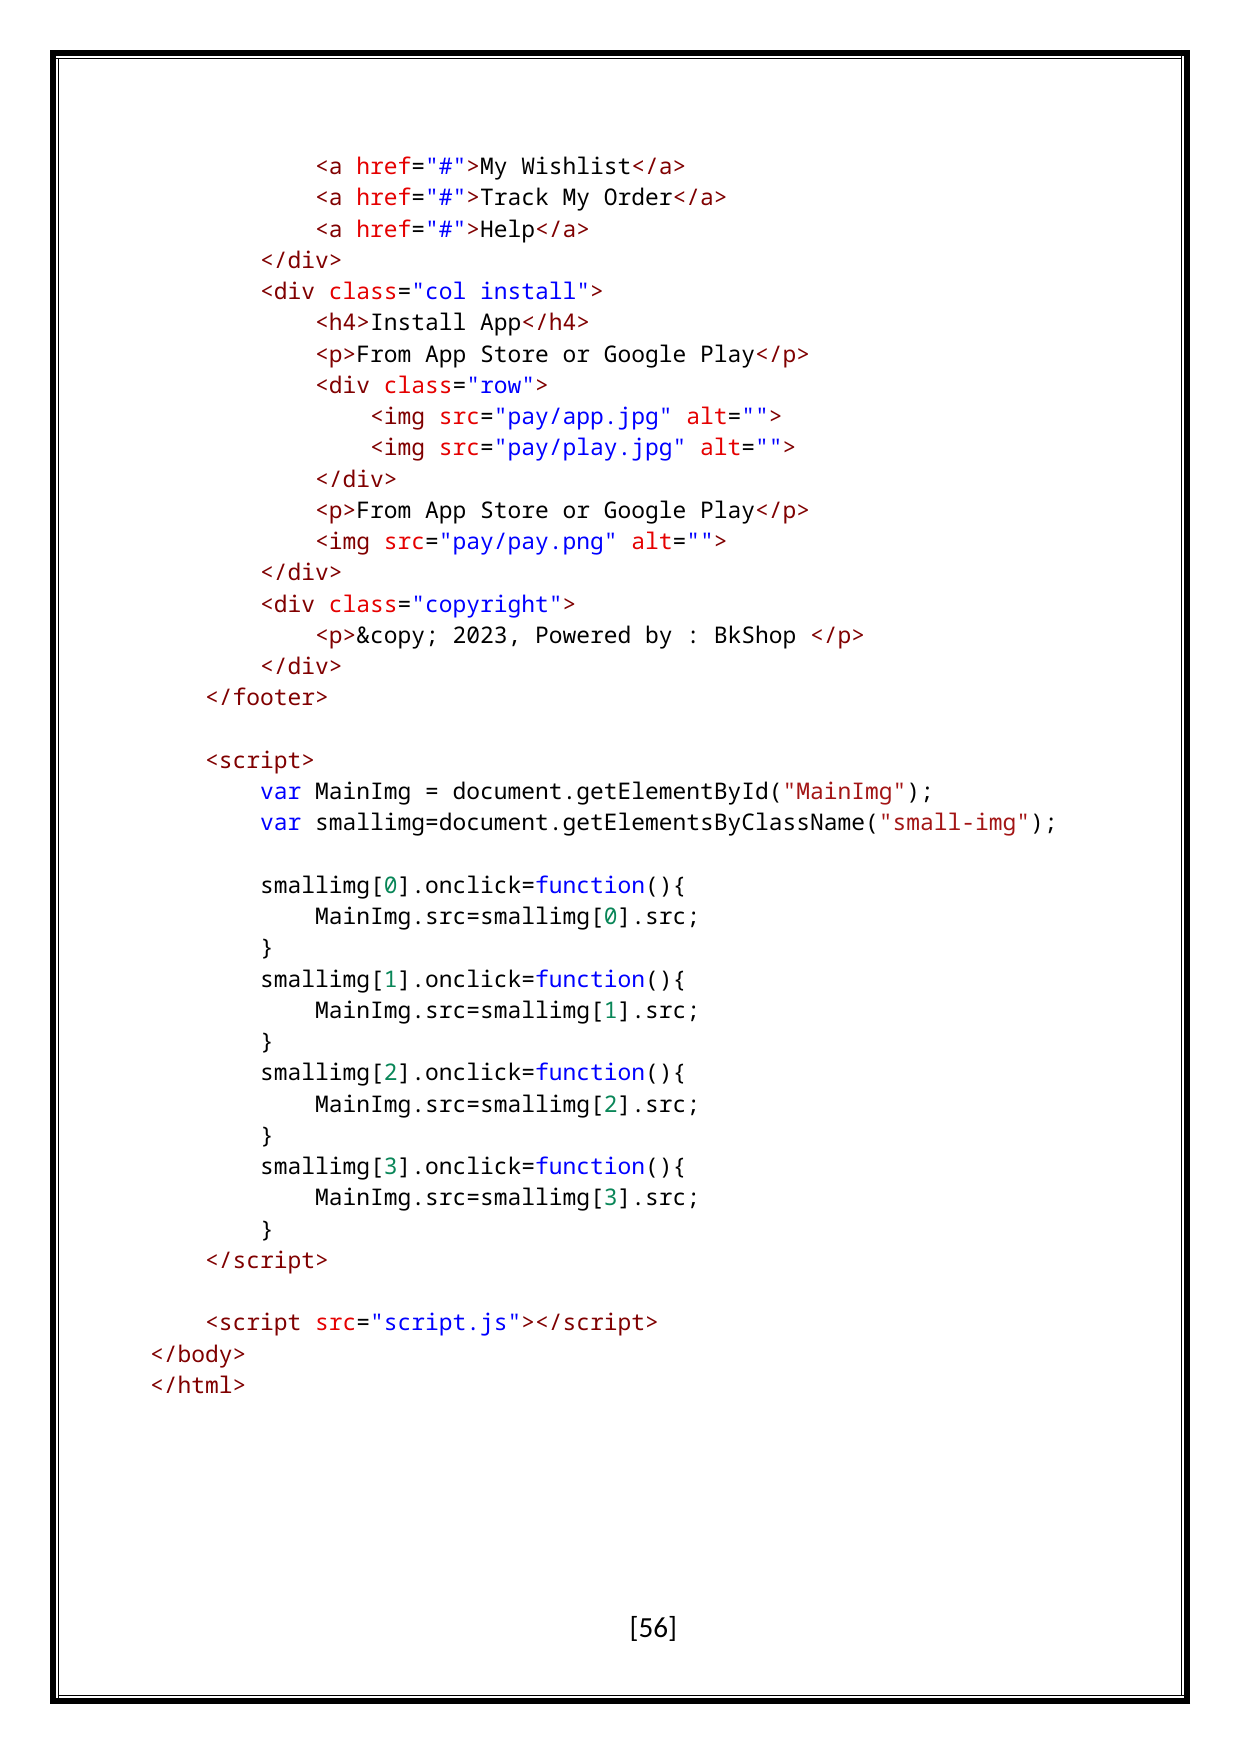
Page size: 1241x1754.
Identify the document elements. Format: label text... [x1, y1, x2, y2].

text </footer> [150, 681, 1090, 712]
text </div> [150, 556, 1090, 587]
text } [150, 1212, 1090, 1244]
text <img src="pay/app.jpg" alt=""> [150, 400, 1090, 431]
text <a href="#">Help</a> [150, 212, 1090, 244]
text <div class="row"> [150, 369, 1090, 400]
text </script> [150, 1244, 1090, 1275]
text smallimg[2].onclick=function(){ [150, 1056, 1090, 1087]
text <img src="pay/pay.png" alt=""> [150, 525, 1090, 556]
text MainImg.src=smallimg[2].src; [150, 1087, 1090, 1119]
text </body> [150, 1337, 1090, 1369]
text <div class="copyright"> [150, 587, 1090, 619]
text <p>&copy; 2023, Powered by : BkShop </p> [150, 619, 1090, 650]
text smallimg[0].onclick=function(){ [150, 869, 1090, 900]
text <a href="#">Track My Order</a> [150, 181, 1090, 212]
text } [150, 1119, 1090, 1150]
text <img src="pay/play.jpg" alt=""> [150, 431, 1090, 462]
text </div> [150, 650, 1090, 681]
text </div> [150, 244, 1090, 275]
text MainImg.src=smallimg[3].src; [150, 1181, 1090, 1212]
text } [150, 931, 1090, 962]
text <script src="script.js"></script> [150, 1306, 1090, 1337]
text MainImg.src=smallimg[1].src; [150, 994, 1090, 1025]
text <h4>Install App</h4> [150, 306, 1090, 337]
text <p>From App Store or Google Play</p> [150, 337, 1090, 369]
text var smallimg=document.getElementsByClassName("small-img"); [150, 806, 1090, 837]
text </html> [150, 1369, 1090, 1400]
text <a href="#">My Wishlist</a> [150, 150, 1090, 181]
text MainImg.src=smallimg[0].src; [150, 900, 1090, 931]
text <p>From App Store or Google Play</p> [150, 494, 1090, 525]
text var MainImg = document.getElementById("MainImg"); [150, 775, 1090, 806]
text <div class="col install"> [150, 275, 1090, 306]
text <script> [150, 744, 1090, 775]
text } [150, 1025, 1090, 1056]
text smallimg[3].onclick=function(){ [150, 1150, 1090, 1181]
text </div> [150, 462, 1090, 494]
text smallimg[1].onclick=function(){ [150, 962, 1090, 994]
